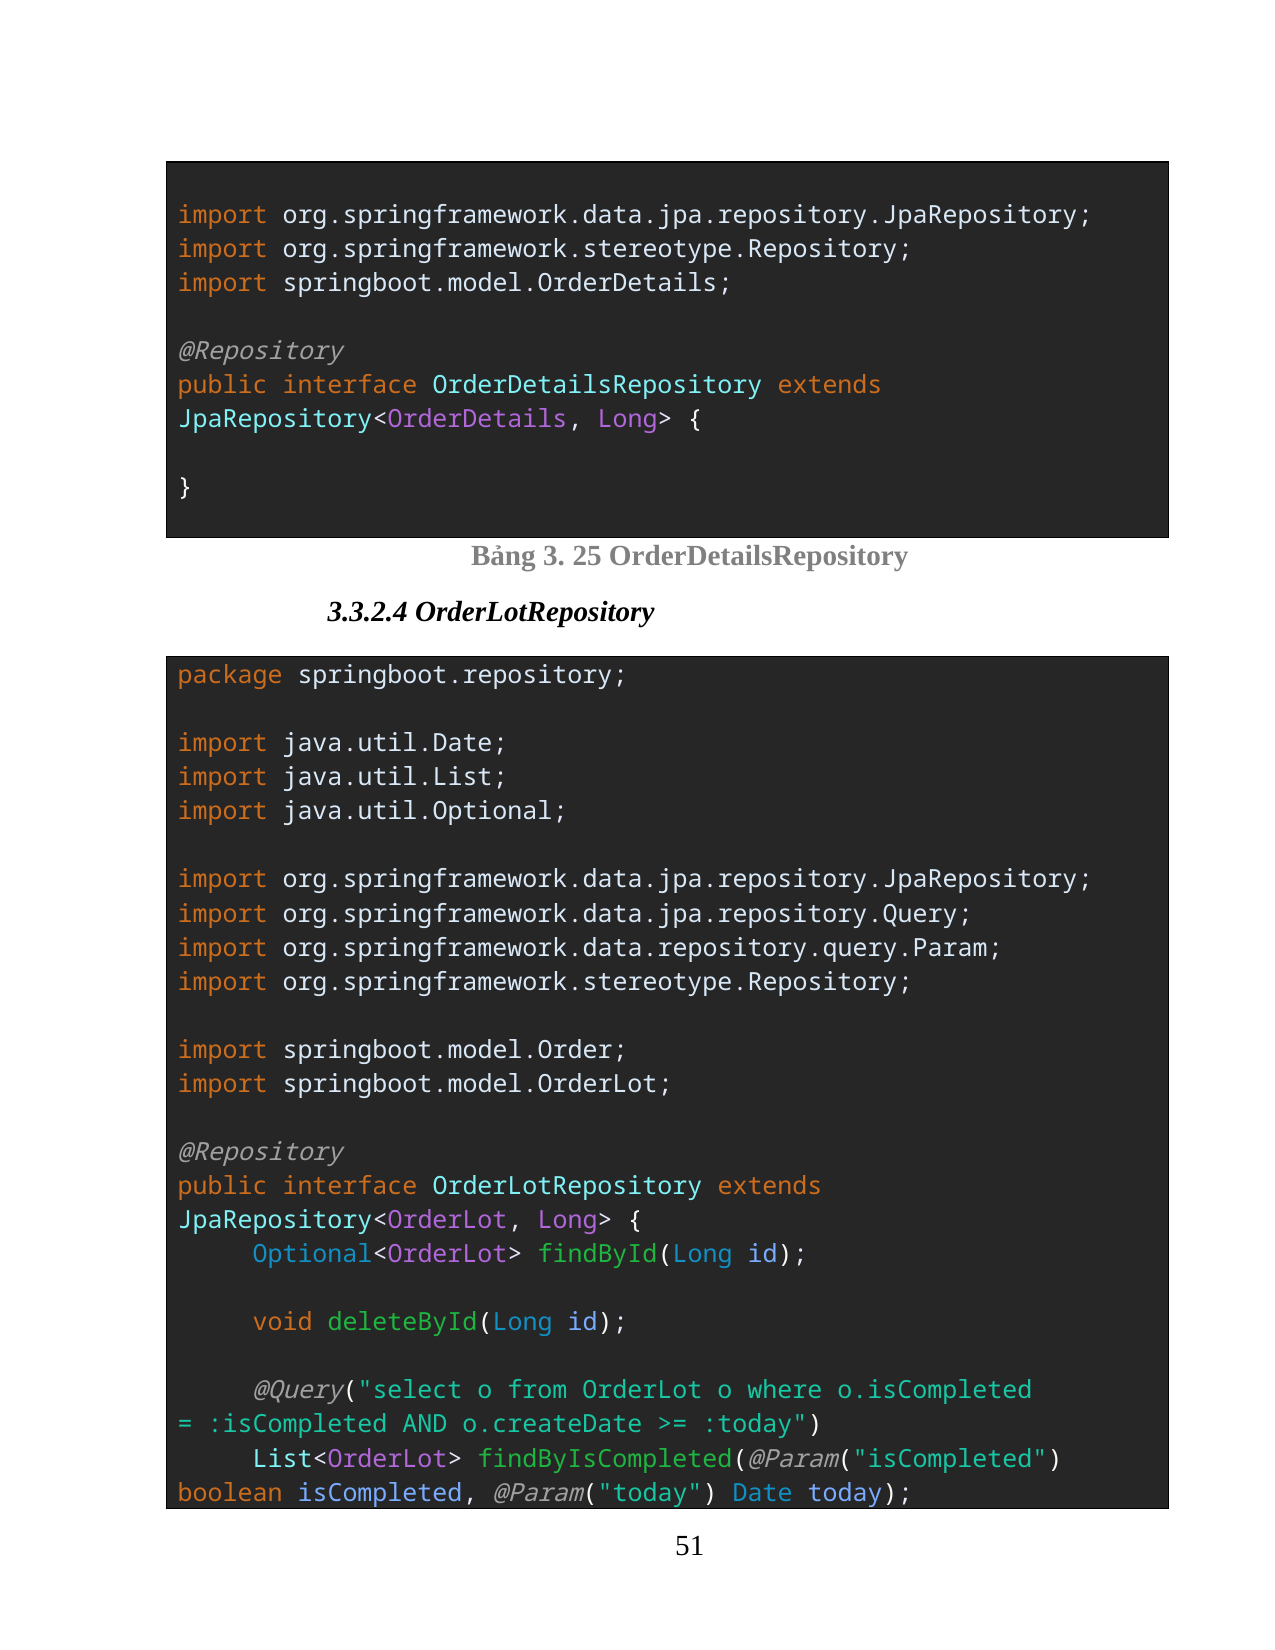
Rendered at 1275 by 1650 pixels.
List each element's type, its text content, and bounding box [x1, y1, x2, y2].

subtitle 3.3.2.4 OrderLotRepository [252, 594, 1157, 628]
text Bảng 3. 25 OrderDetailsRepository [177, 538, 1157, 571]
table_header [167, 163, 1168, 537]
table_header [167, 657, 1168, 1508]
